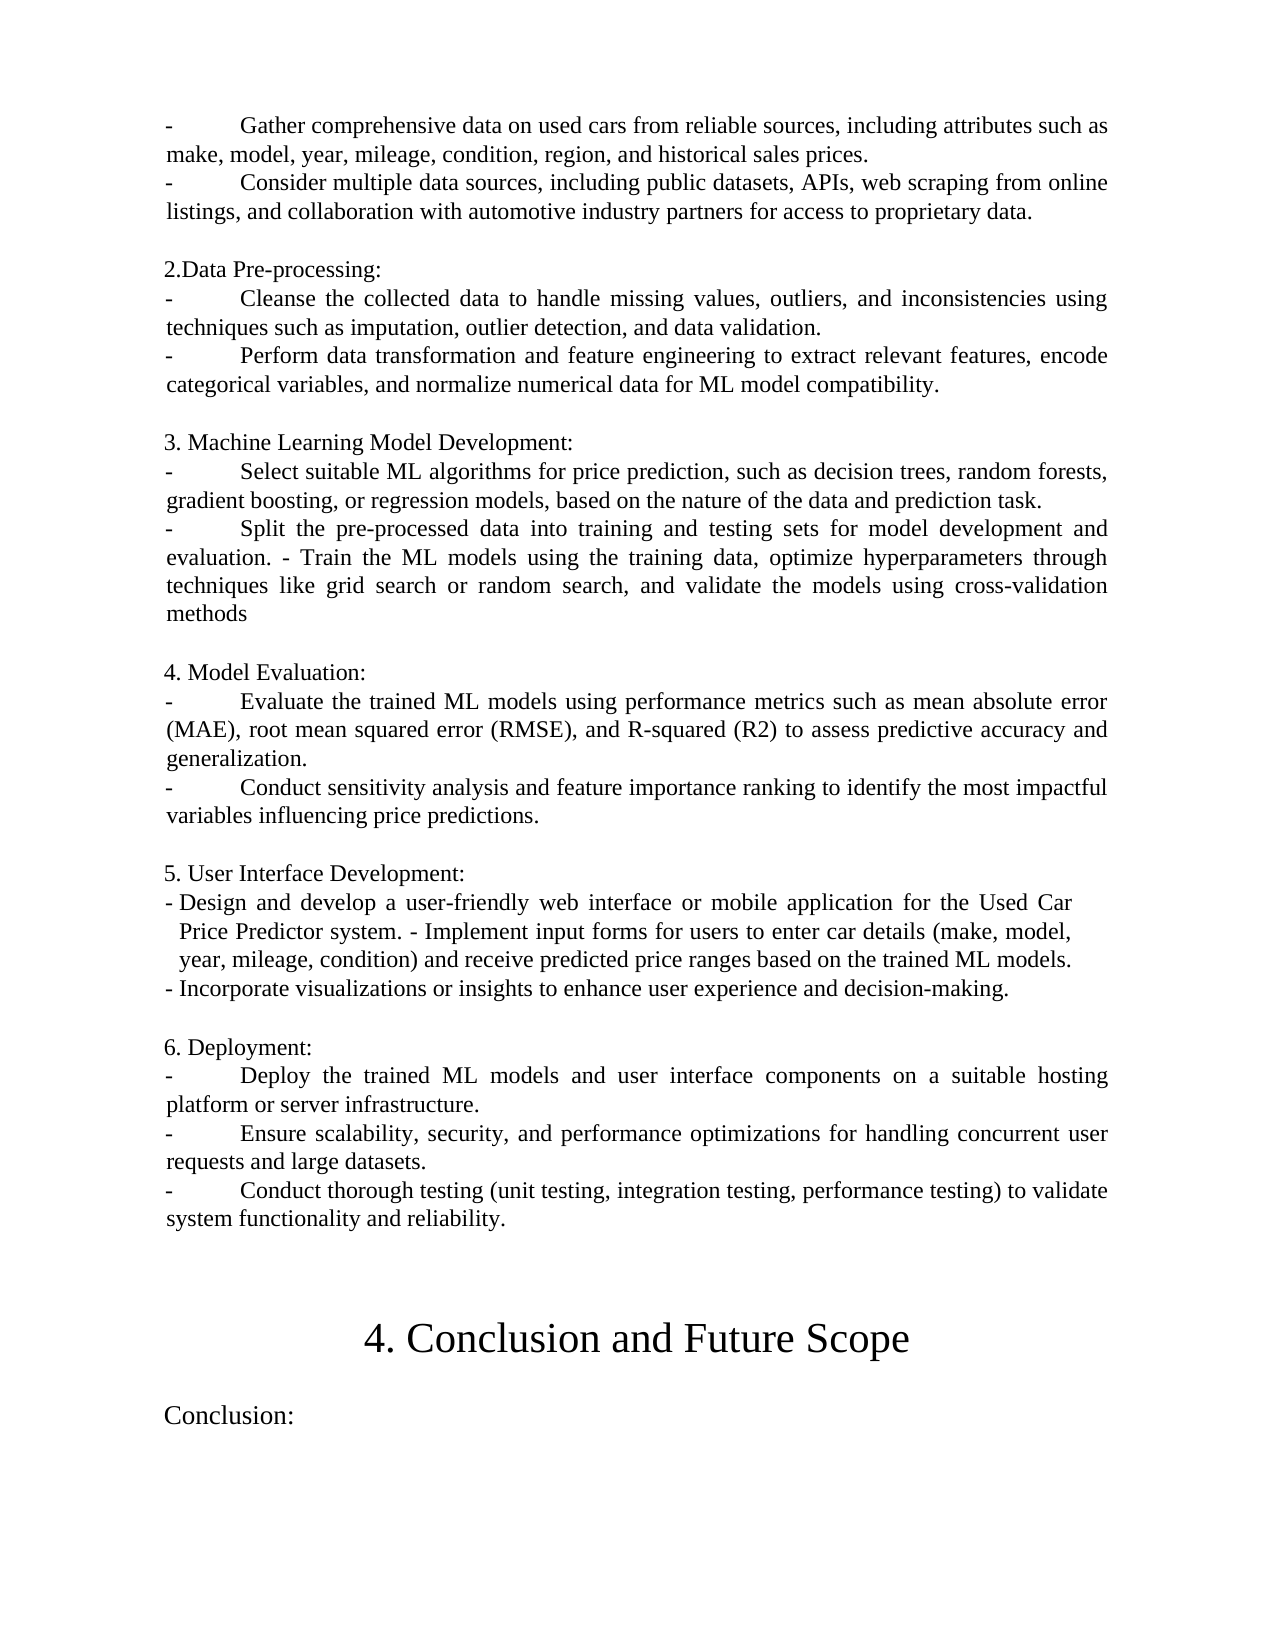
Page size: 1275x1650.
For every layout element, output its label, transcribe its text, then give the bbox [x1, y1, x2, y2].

subtitle 4. Conclusion and Future Scope [165, 1313, 1109, 1362]
text 2.Data Pre-processing: [163, 255, 1038, 283]
list Split the pre-processed data into training and testing sets for model development and evaluation. - Train the ML models using the training data, optimize hyperparameters through techniques like grid search or random search, and validate the models using cross-validation methods [165, 514, 1109, 627]
list Gather comprehensive data on used cars from reliable sources, including attributes such as make, model, year, mileage, condition, region, and historical sales prices. [165, 111, 1110, 167]
list Cleanse the collected data to handle missing values, outliers, and inconsistencies using techniques such as imputation, outlier detection, and data validation. [165, 284, 1110, 340]
list Deploy the trained ML models and user interface components on a suitable hosting platform or server infrastructure. [165, 1061, 1110, 1117]
text 6. Deployment: [163, 1032, 1038, 1060]
list Select suitable ML algorithms for price prediction, such as decision trees, random forests, gradient boosting, or regression models, based on the nature of the data and prediction task. [165, 457, 1109, 513]
list Perform data transformation and feature engineering to extract relevant features, encode categorical variables, and normalize numerical data for ML model compatibility. [165, 341, 1110, 397]
list Consider multiple data sources, including public datasets, APIs, web scraping from online listings, and collaboration with automotive industry partners for access to proprietary data. [165, 168, 1110, 224]
text 3. Machine Learning Model Development: [163, 428, 1038, 456]
text Conclusion: [163, 1399, 969, 1430]
list Evaluate the trained ML models using performance metrics such as mean absolute error (MAE), root mean squared error (RMSE), and R-squared (R2) to assess predictive accuracy and generalization. [165, 687, 1109, 771]
list Conduct thorough testing (unit testing, integration testing, performance testing) to validate system functionality and reliability. [165, 1176, 1110, 1232]
list Design and develop a user-friendly web interface or mobile application for the Used Car Price Predictor system. - Implement input forms for users to enter car details (make, model, year, mileage, condition) and receive predicted price ranges based on the trained ML models. [165, 888, 1074, 973]
list Conduct sensitivity analysis and feature importance ranking to identify the most impactful variables influencing price predictions. [165, 772, 1109, 828]
list Incorporate visualizations or insights to enhance user experience and decision-making. [165, 974, 1074, 1001]
text 4. Model Evaluation: [163, 658, 1038, 686]
list Ensure scalability, security, and performance optimizations for handling concurrent user requests and large datasets. [165, 1118, 1110, 1174]
text 5. User Interface Development: [163, 859, 1038, 887]
